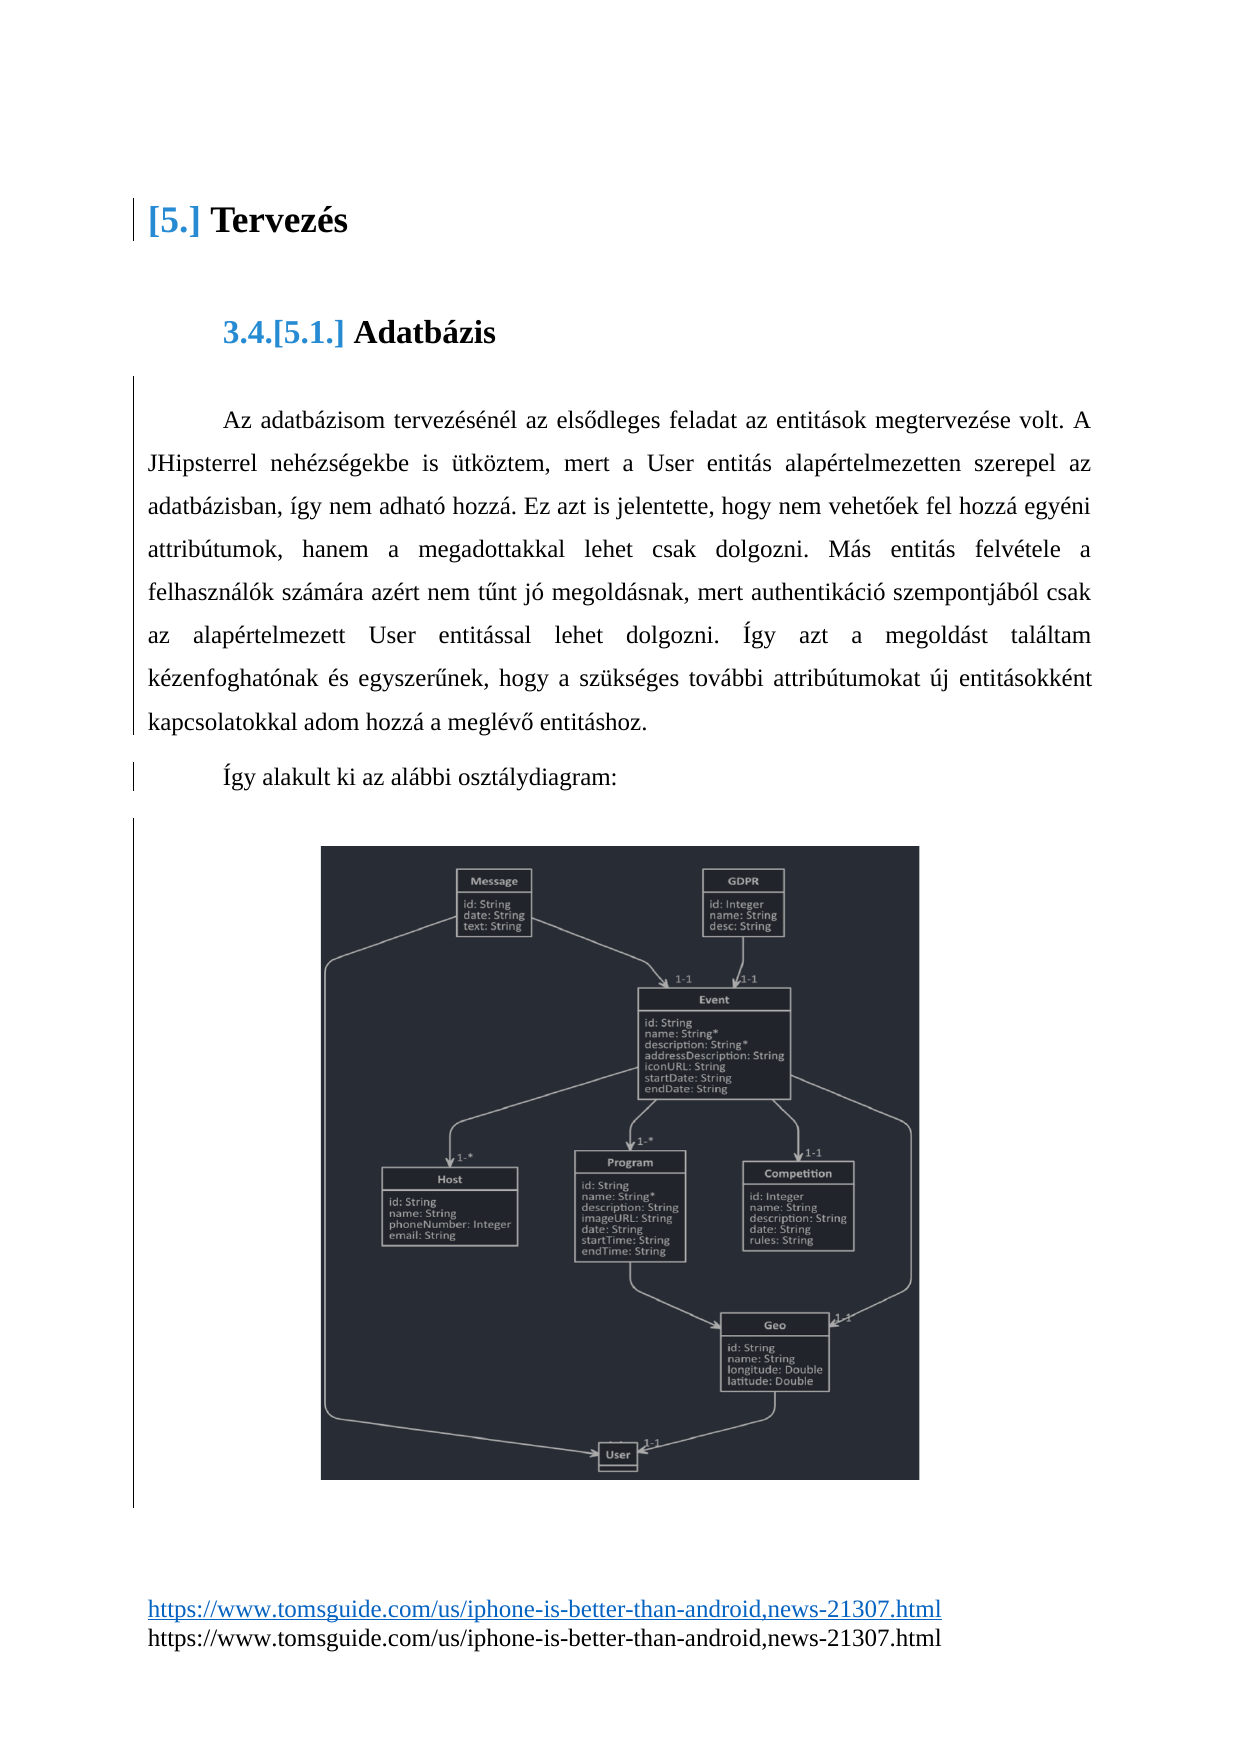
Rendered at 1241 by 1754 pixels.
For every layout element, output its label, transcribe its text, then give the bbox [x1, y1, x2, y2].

subtitle Adatbázis [223, 312, 1092, 351]
list Így alakult ki az alábbi osztálydiagram: [148, 762, 1092, 791]
list Az adatbázisom tervezésénél az elsődleges feladat az entitások megtervezése volt. A JHipsterrel nehézségekbe is ütköztem, mert a User entitás alapértelmezetten szerepel az adatbázisban, így nem adható hozzá. Ez azt is jelentette, hogy nem vehetőek fel hozzá egyéni attribútumok, hanem a megadottakkal lehet csak dolgozni. Más entitás felvétele a felhasználók számára azért nem tűnt jó megoldásnak, mert authentikáció szempontjából csak az alapértelmezett User entitással lehet dolgozni. Így azt a megoldást találtam kézenfoghatónak és egyszerűnek, hogy a szükséges további attribútumokat új entitásokként kapcsolatokkal adom hozzá a meglévő entitáshoz. [148, 405, 1092, 735]
picture [320, 846, 920, 1480]
subtitle Tervezés [148, 198, 1092, 241]
